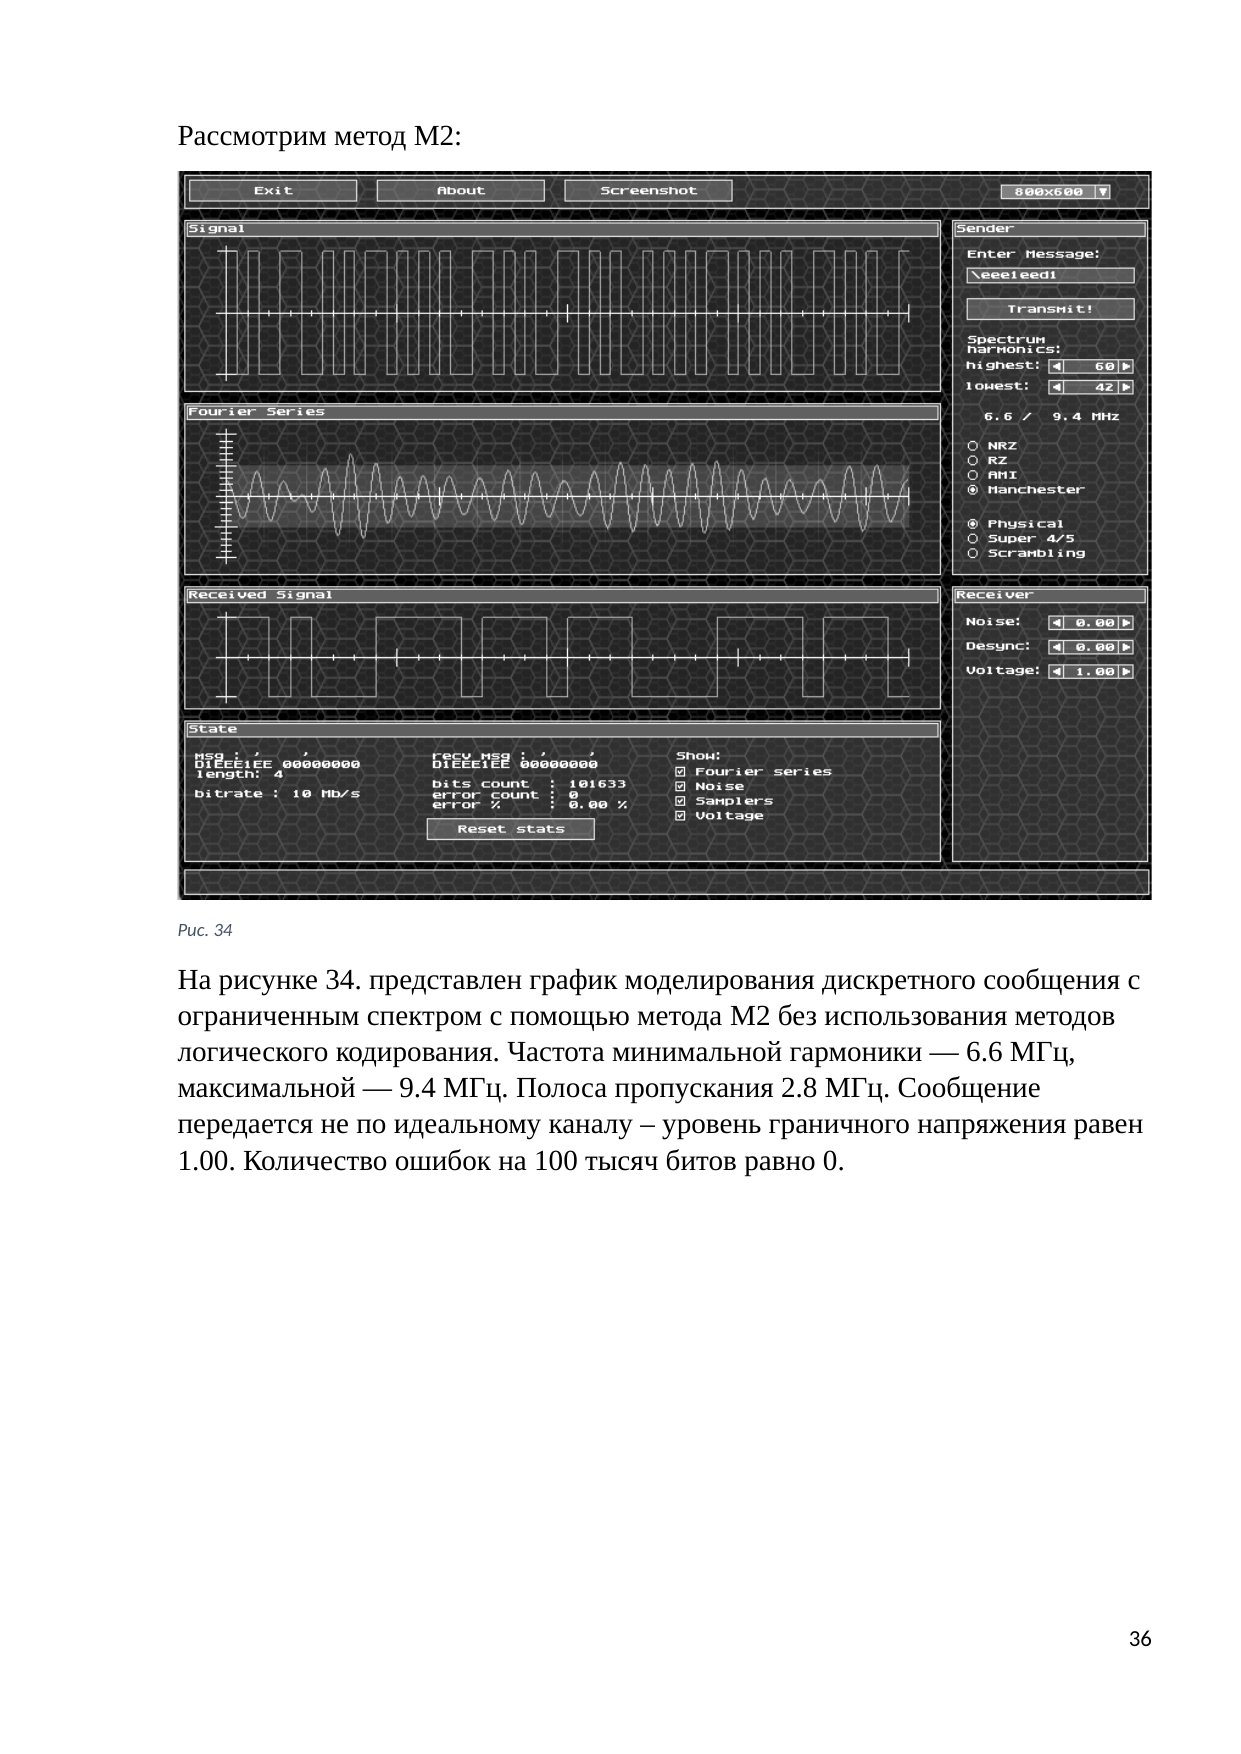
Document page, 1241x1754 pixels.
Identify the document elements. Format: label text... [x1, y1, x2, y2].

text Рис. 34 [177, 918, 1152, 941]
text Рассмотрим метод М2: [177, 118, 1152, 152]
picture [177, 171, 1152, 900]
text На рисунке 34. представлен график моделирования дискретного сообщения с ограниченным спектром с помощью метода M2 без использования методов логического кодирования. Частота минимальной гармоники — 6.6 МГц, максимальной — 9.4 МГц. Полоса пропускания 2.8 МГц. Сообщение передается не по идеальному каналу – уровень граничного напряжения равен 1.00. Количество ошибок на 100 тысяч битов равно 0. [177, 962, 1152, 1176]
